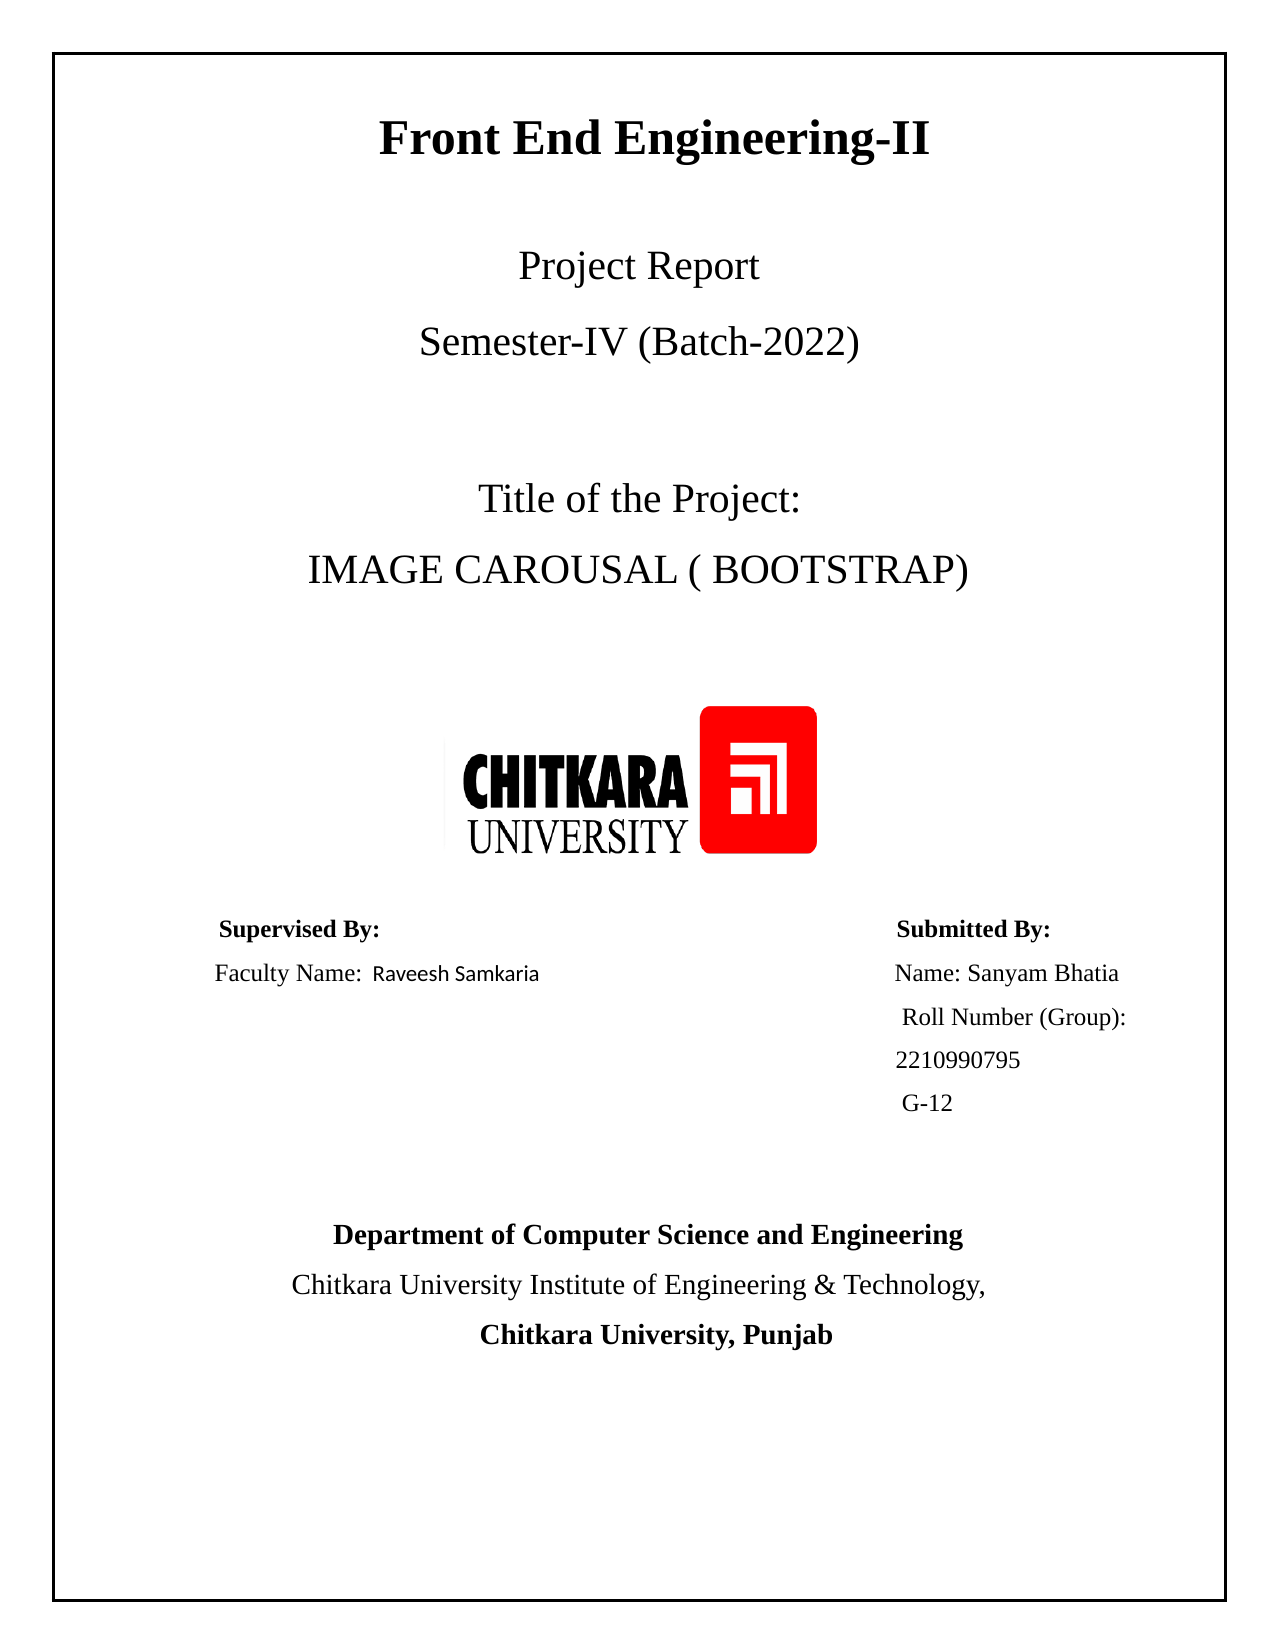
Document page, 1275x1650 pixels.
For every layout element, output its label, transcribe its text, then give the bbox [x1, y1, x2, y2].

picture [443, 660, 841, 906]
table_header Front End Engineering-II Project Report Semester-IV (Batch-2022) Title of the Project: IMAGE CAROUSAL ( BOOTSTRAP) Supervised By: Submitted By: Faculty Name: Raveesh Samkaria Name: Sanyam Bhatia Roll Number (Group): 2210990795 G-12 Department of Computer Science and Engineering Chitkara University Institute of Engineering & Technology, Chitkara University, Punjab [55, 55, 1224, 1599]
